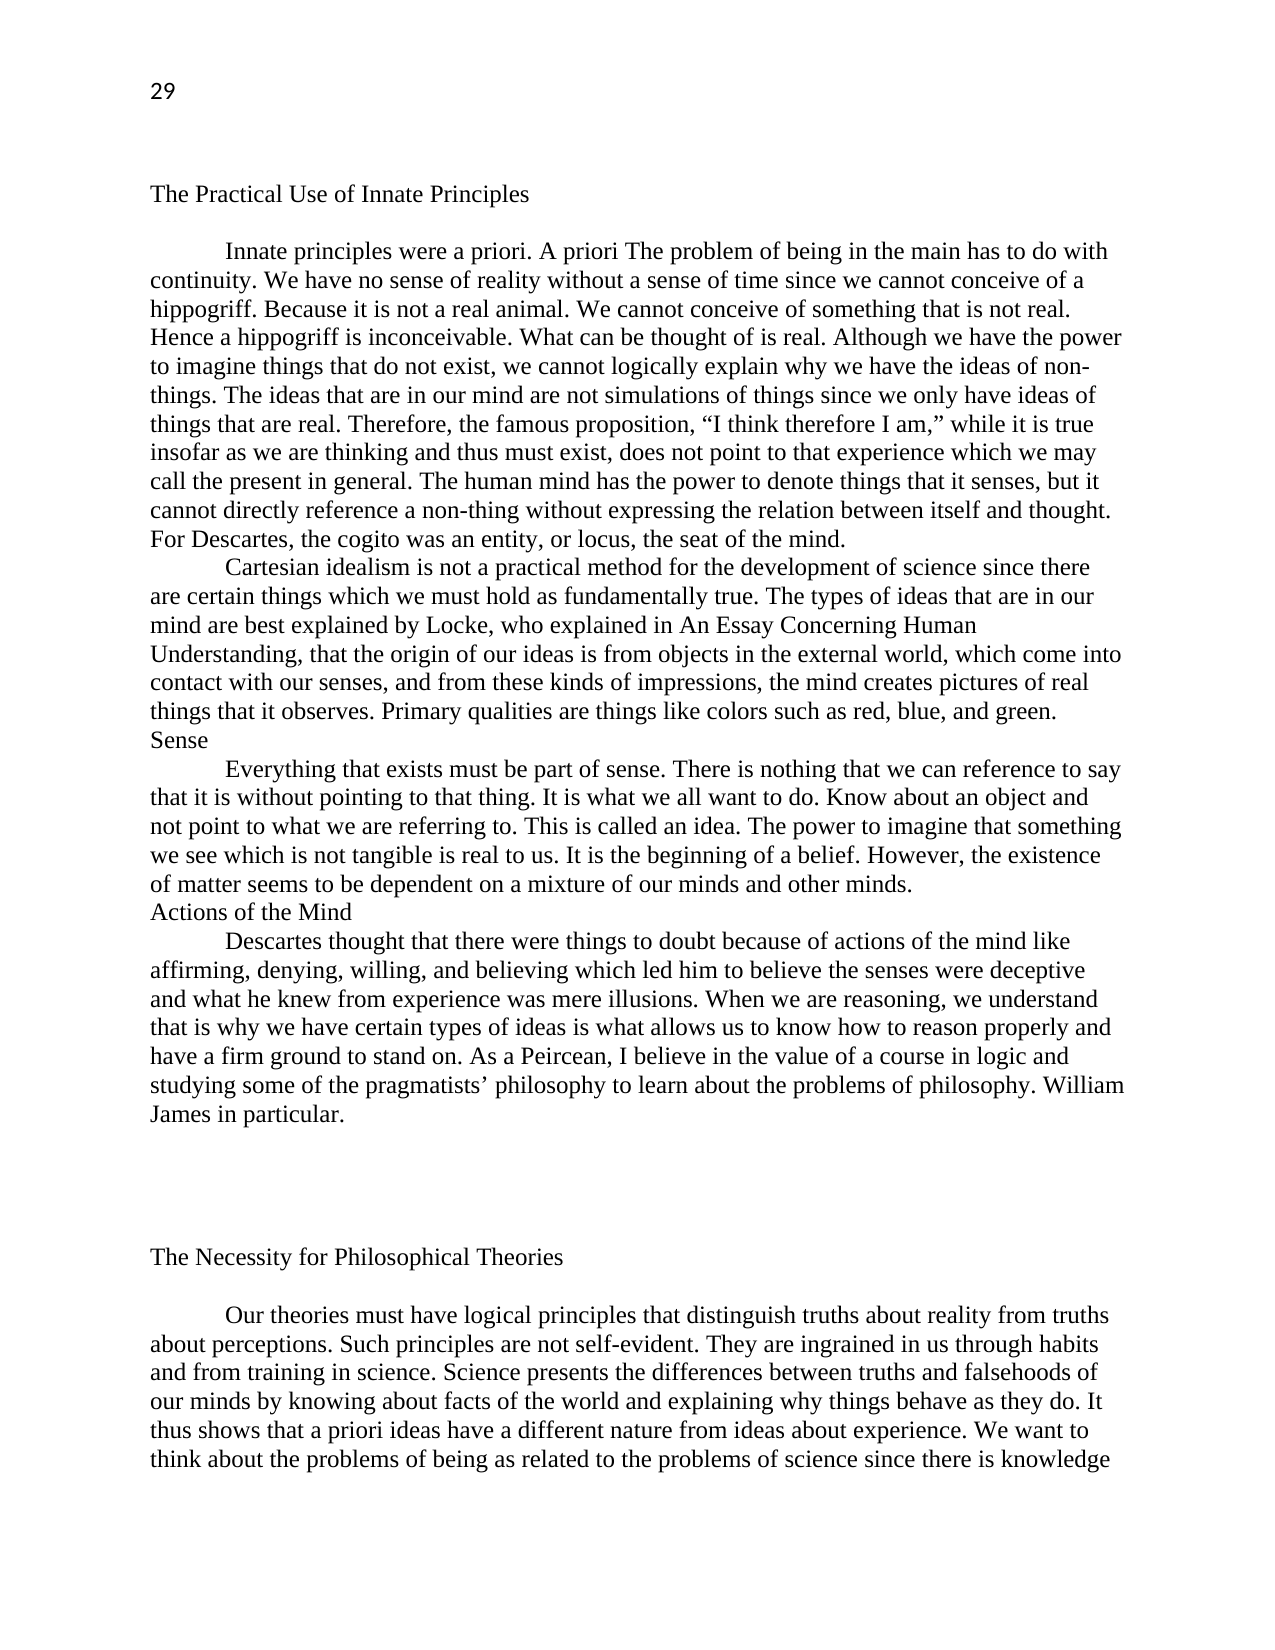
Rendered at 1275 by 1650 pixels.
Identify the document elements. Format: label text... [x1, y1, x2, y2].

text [150, 1300, 1125, 1472]
text Everything that exists must be part of sense. There is nothing that we can reference to say that it is without pointing to that thing. It is what we all want to do. Know about an object and not point to what we are referring to. This is called an idea. The power to imagine that something we see which is not tangible is real to us. It is the beginning of a belief. However, the existence of matter seems to be dependent on a mixture of our minds and other minds. [150, 754, 1125, 897]
text The Necessity for Philosophical Theories [150, 1242, 1125, 1271]
text Sense [150, 725, 1125, 754]
text Cartesian idealism is not a practical method for the development of science since there are certain things which we must hold as fundamentally true. The types of ideas that are in our mind are best explained by Locke, who explained in An Essay Concerning Human Understanding, that the origin of our ideas is from objects in the external world, which come into contact with our senses, and from these kinds of impressions, the mind creates pictures of real things that it observes. Primary qualities are things like colors such as red, blue, and green. [150, 552, 1125, 725]
text Descartes thought that there were things to doubt because of actions of the mind like affirming, denying, willing, and believing which led him to believe the senses were deceptive and what he knew from experience was mere illusions. When we are reasoning, we understand that is why we have certain types of ideas is what allows us to know how to reason properly and have a firm ground to stand on. As a Peircean, I believe in the value of a course in logic and studying some of the pragmatists’ philosophy to learn about the problems of philosophy. William James in particular. [150, 926, 1125, 1127]
text Innate principles were a priori. A priori The problem of being in the main has to do with continuity. We have no sense of reality without a sense of time since we cannot conceive of a hippogriff. Because it is not a real animal. We cannot conceive of something that is not real. Hence a hippogriff is inconceivable. What can be thought of is real. Although we have the power to imagine things that do not exist, we cannot logically explain why we have the ideas of non-things. The ideas that are in our mind are not simulations of things since we only have ideas of things that are real. Therefore, the famous proposition, “I think therefore I am,” while it is true insofar as we are thinking and thus must exist, does not point to that experience which we may call the present in general. The human mind has the power to denote things that it senses, but it cannot directly reference a non-thing without expressing the relation between itself and thought. For Descartes, the cogito was an entity, or locus, the seat of the mind. [150, 236, 1125, 552]
text The Practical Use of Innate Principles [150, 179, 1125, 207]
text Actions of the Mind [150, 897, 1125, 926]
